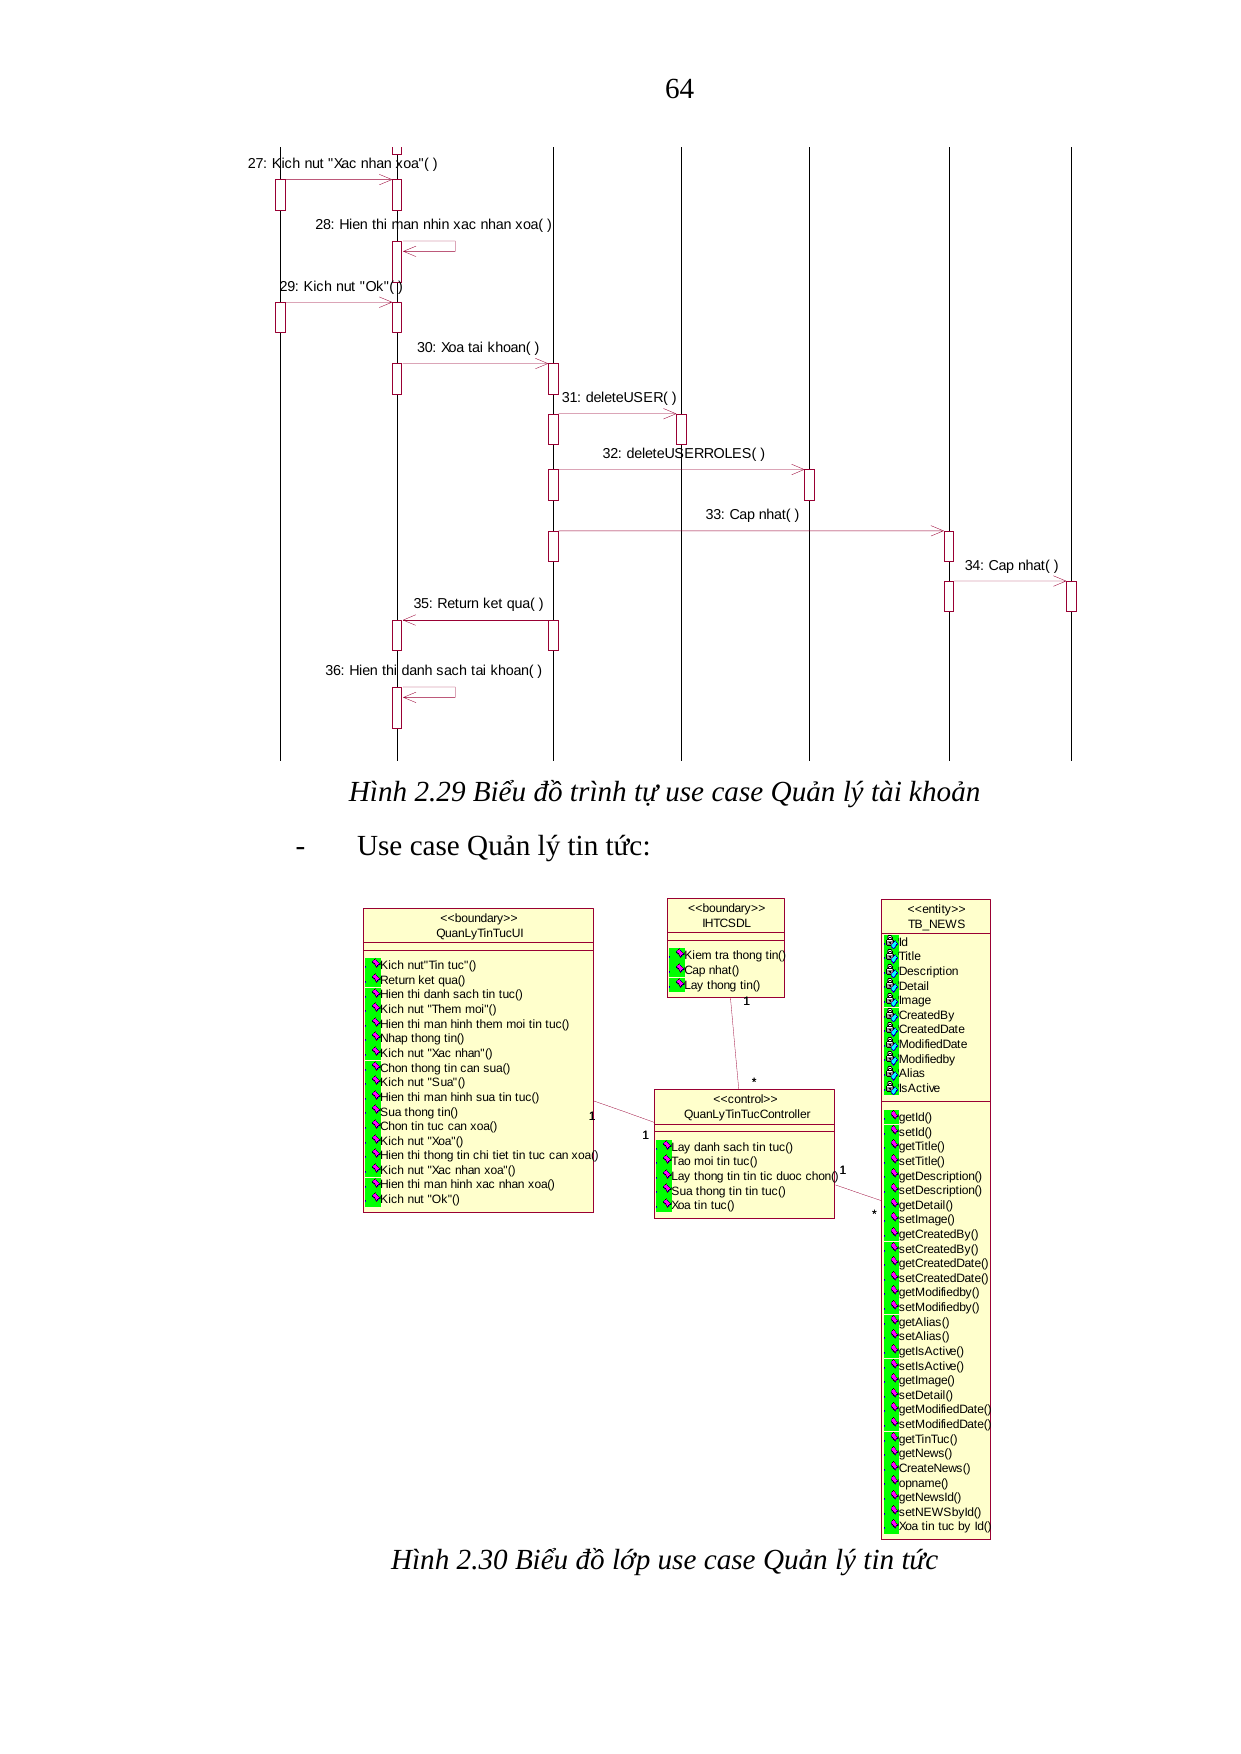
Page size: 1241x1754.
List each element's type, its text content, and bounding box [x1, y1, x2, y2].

list Use case Quản lý tin tức: [266, 828, 1122, 862]
text Hình 2.30 Biểu đồ lớp use case Quản lý tin tức [207, 895, 1122, 1576]
text Hình 2.29 Biểu đồ trình tự use case Quản lý tài khoản [207, 148, 1122, 807]
